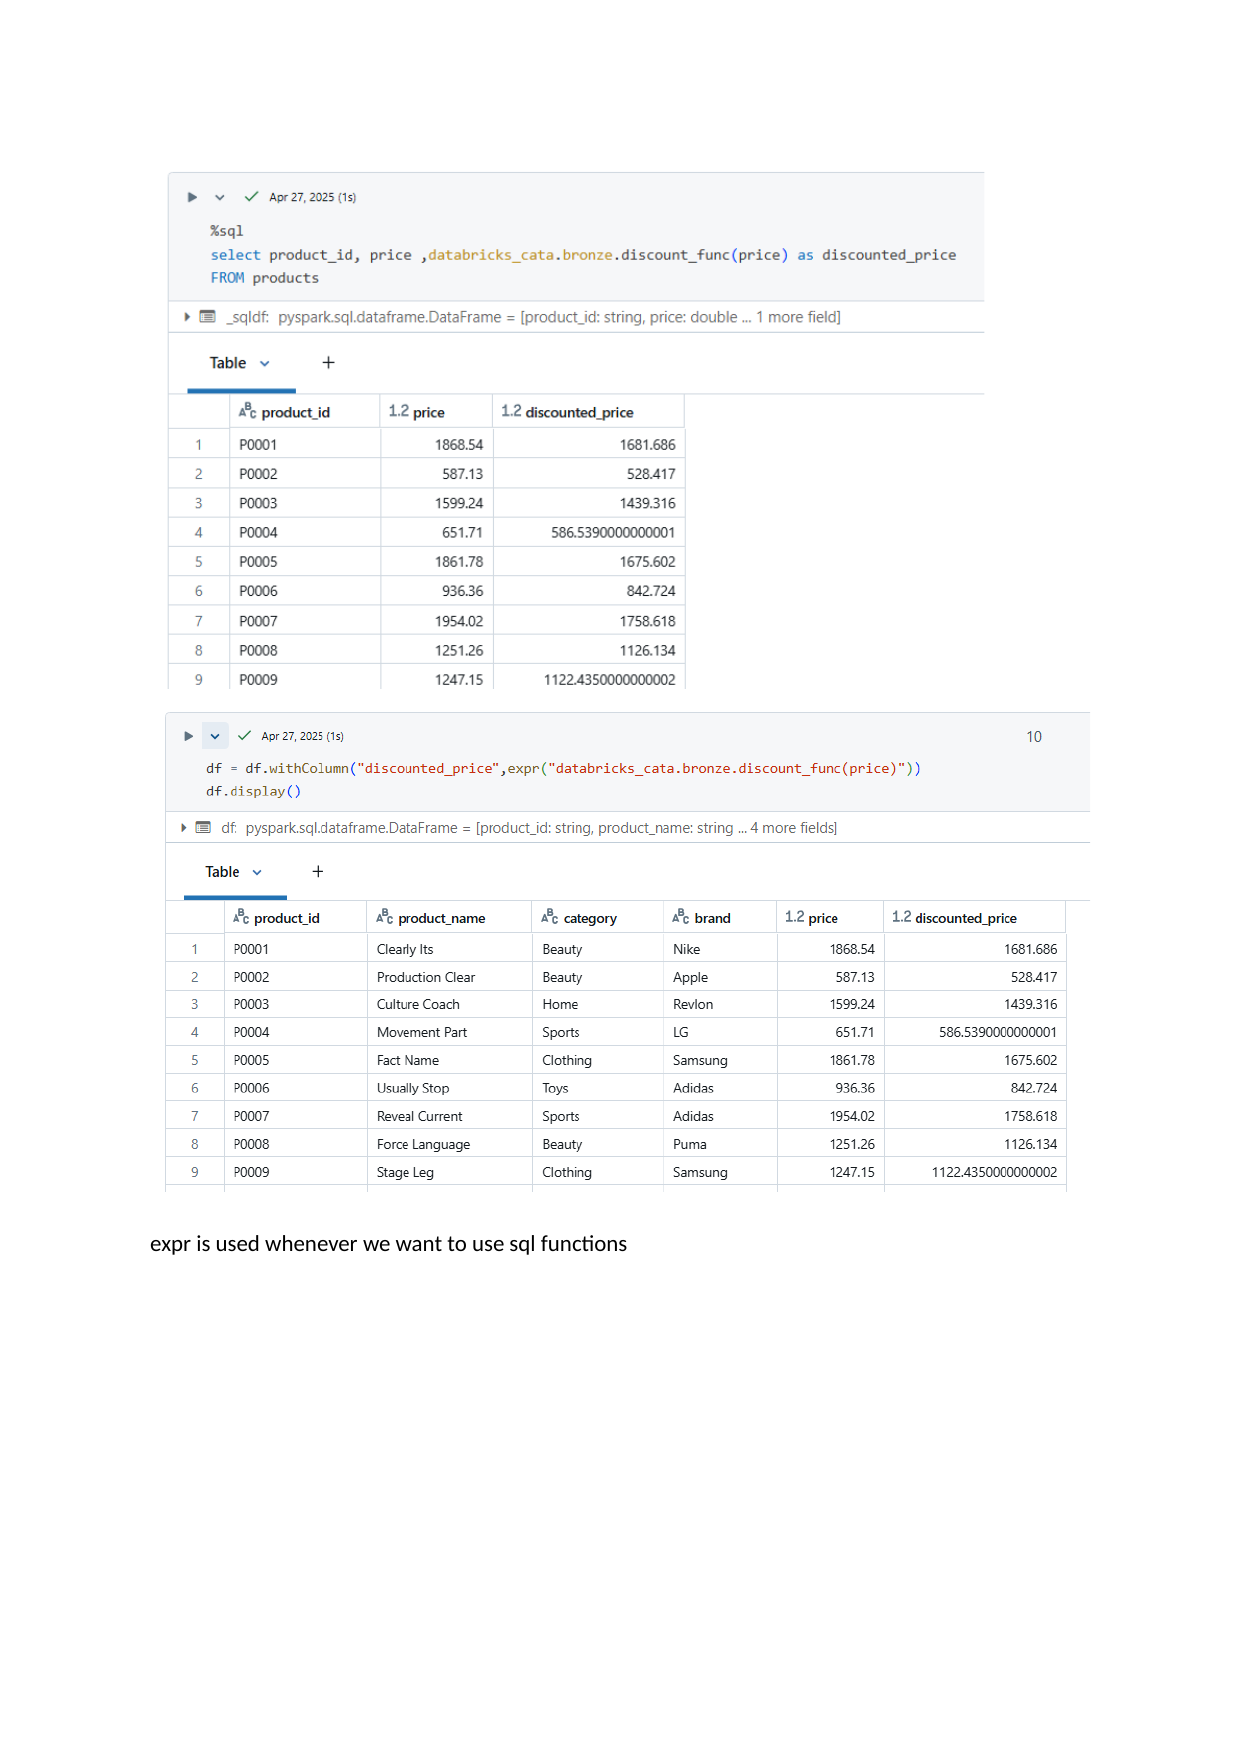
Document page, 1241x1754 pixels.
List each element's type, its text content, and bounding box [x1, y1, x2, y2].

text expr is used whenever we want to use sql functions [150, 1192, 1090, 1257]
picture [150, 696, 1091, 1192]
picture [150, 150, 985, 689]
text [150, 150, 1090, 696]
